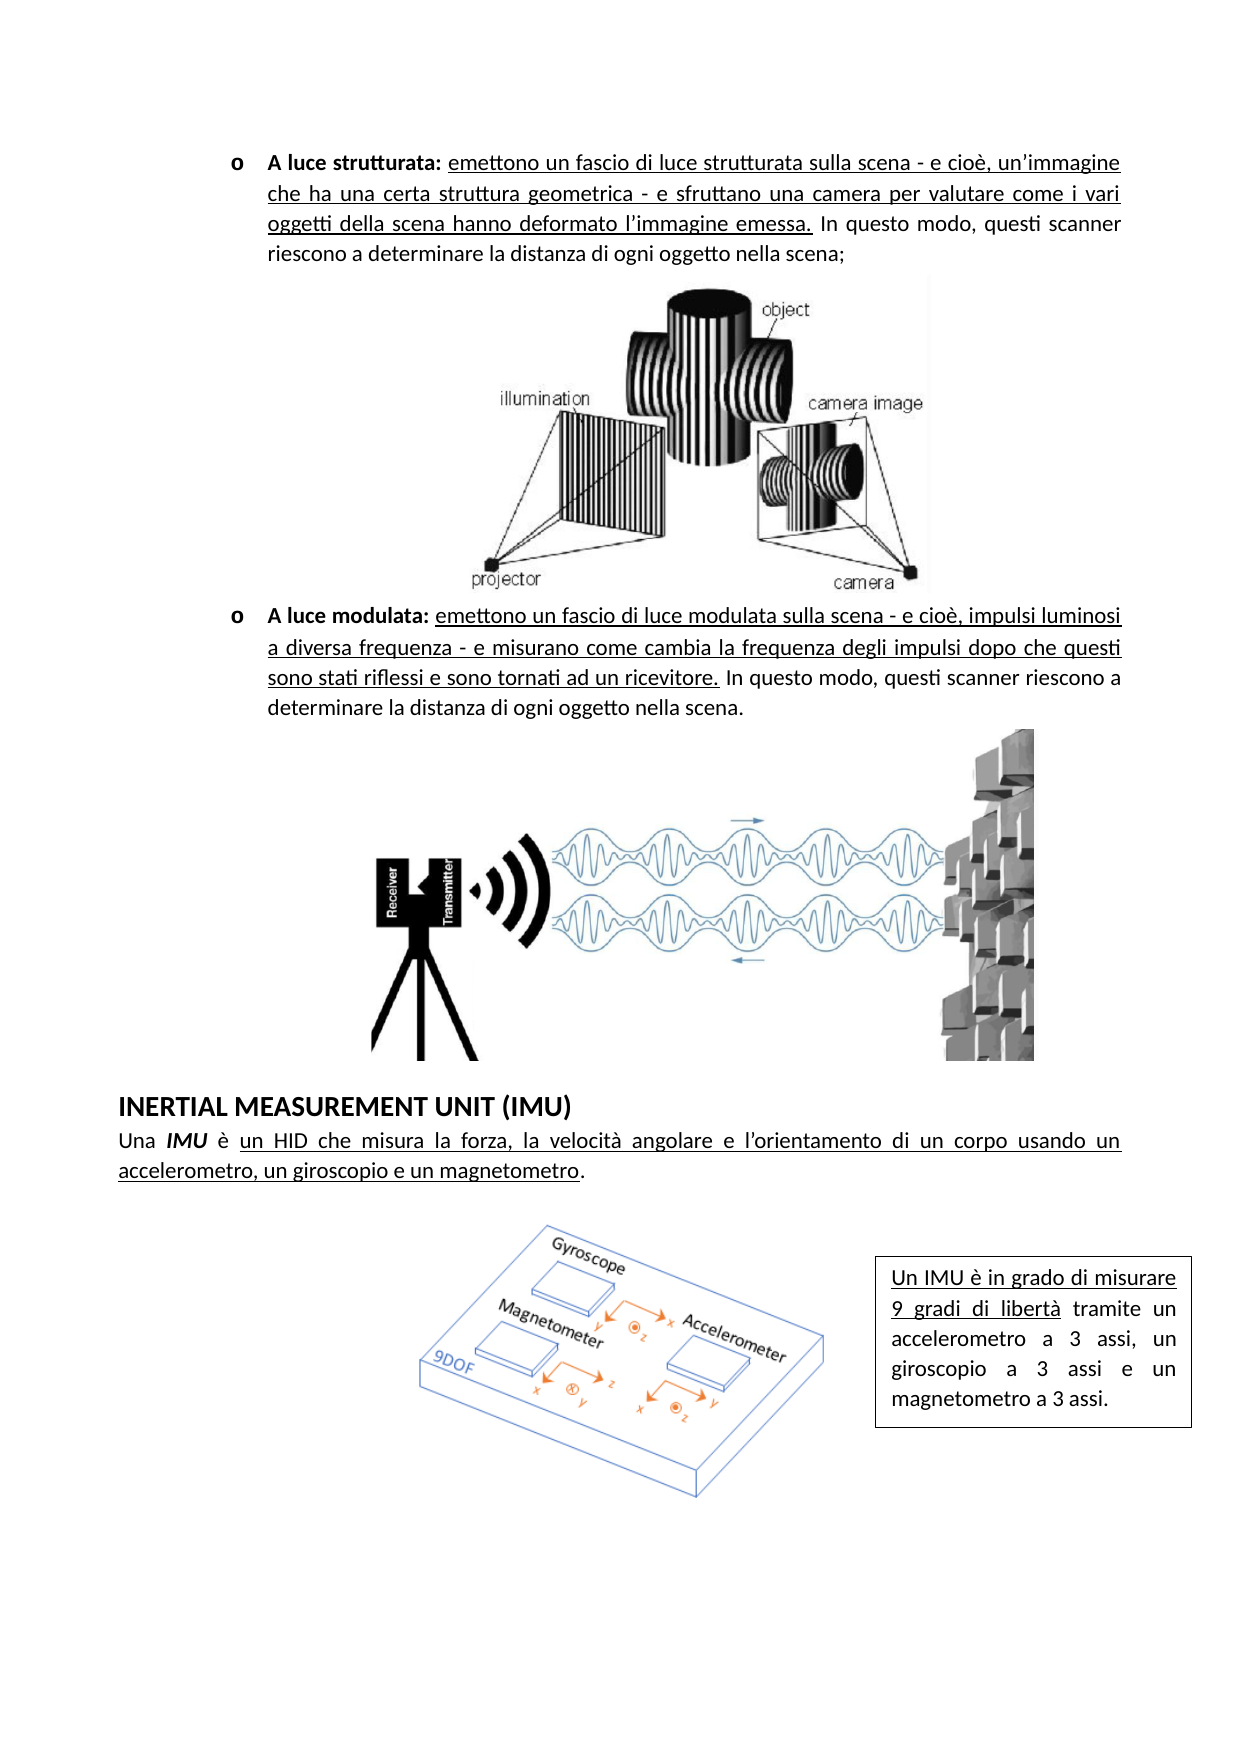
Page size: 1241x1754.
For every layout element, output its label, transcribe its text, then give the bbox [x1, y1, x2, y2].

list A luce strutturata: emettono un fascio di luce strutturata sulla scena - e cioè, un’immagine che ha una certa struttura geometrica - e sfruttano una camera per valutare come i vari oggetti della scena hanno deformato l’immagine emessa. In questo modo, questi scanner riescono a determinare la distanza di ogni oggetto nella scena; [230, 148, 1122, 267]
text Una IMU è un HID che misura la forza, la velocità angolare e l’orientamento di un corpo usando un accelerometro, un giroscopio e un magnetometro. [118, 1126, 1122, 1184]
list A luce modulata: emettono un fascio di luce modulata sulla scena - e cioè, impulsi luminosi a diversa frequenza - e misurano come cambia la frequenza degli impulsi dopo che questi sono stati riflessi e sono tornati ad un ricevitore. In questo modo, questi scanner riescono a determinare la distanza di ogni oggetto nella scena. [230, 601, 1122, 721]
picture [459, 275, 931, 593]
picture [416, 1211, 824, 1498]
text INERTIAL MEASUREMENT UNIT (IMU) [118, 1088, 1122, 1123]
picture [351, 729, 1039, 1061]
